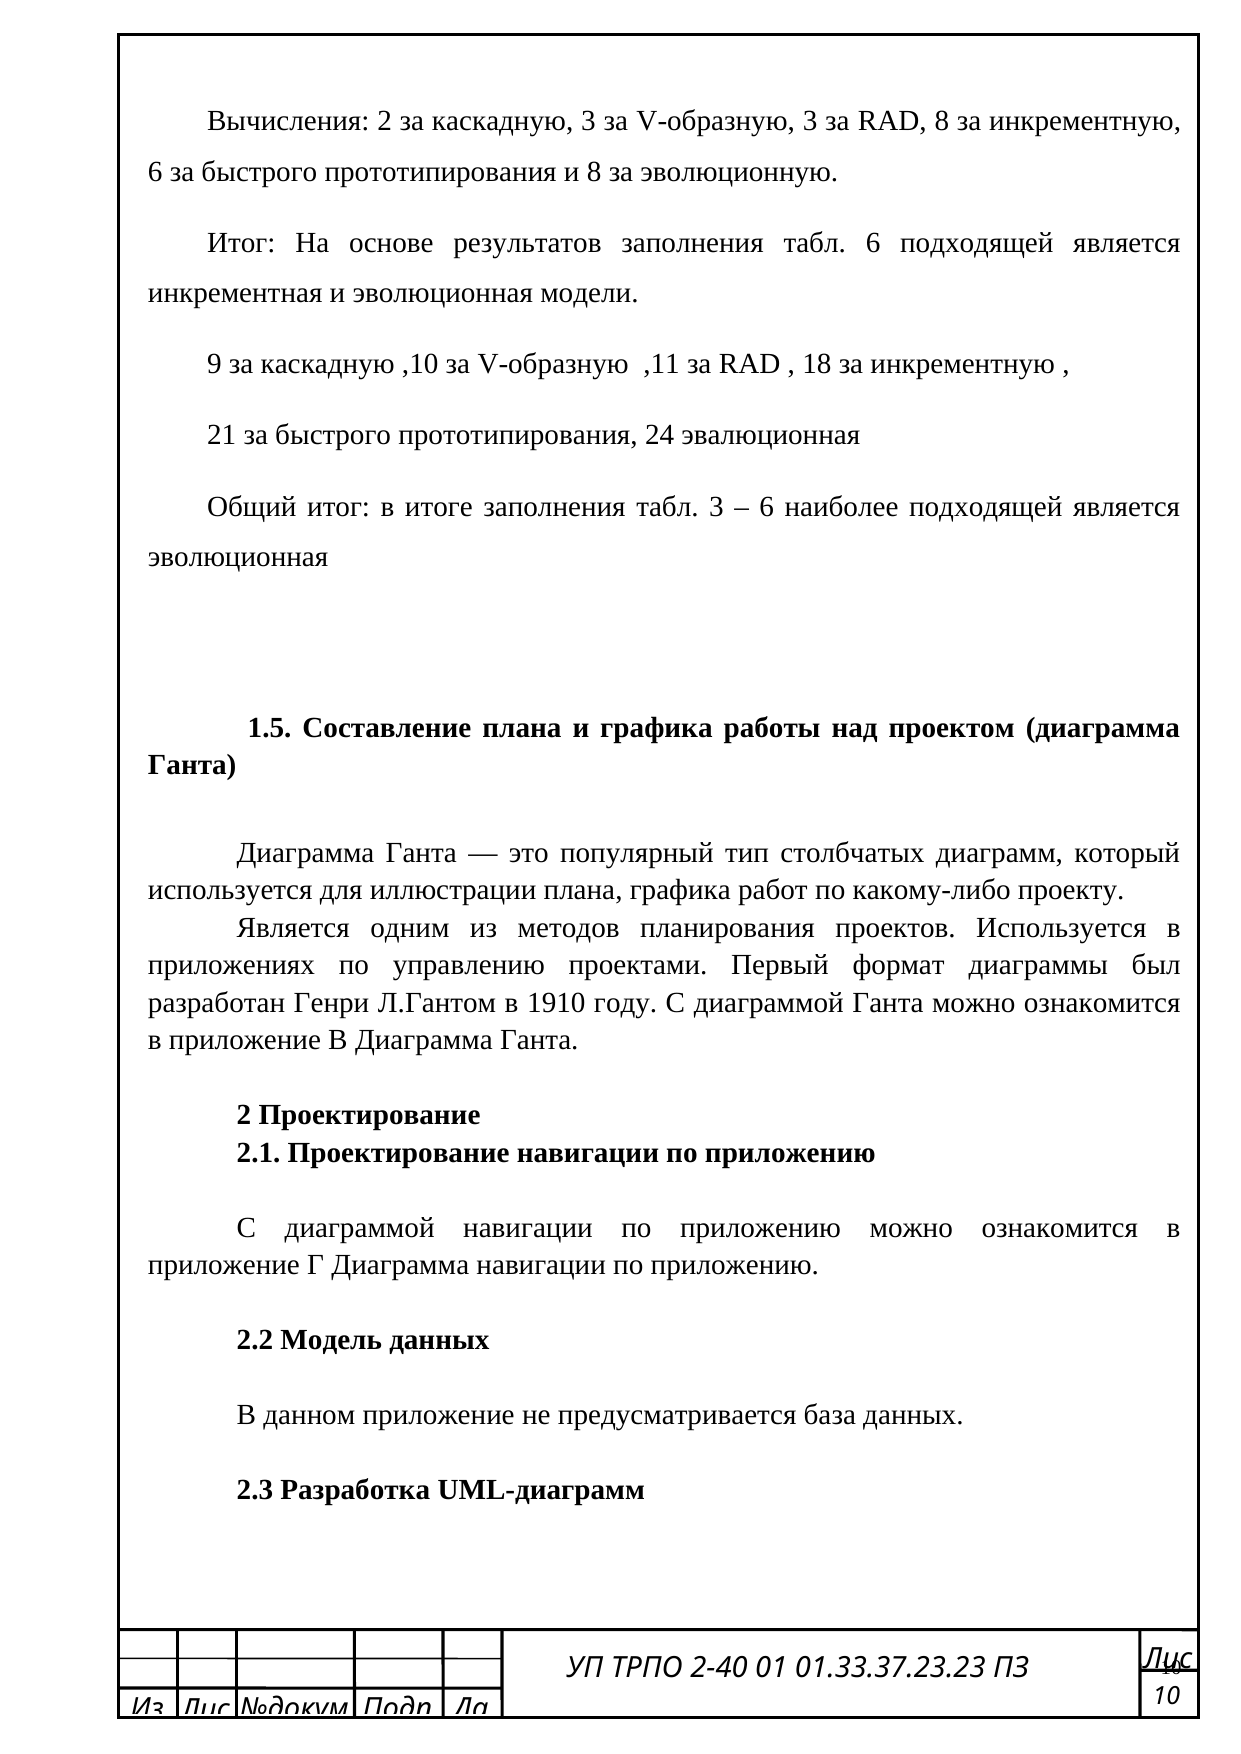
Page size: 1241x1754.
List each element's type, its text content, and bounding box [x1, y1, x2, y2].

text 2.2 Модель данных [148, 1320, 1181, 1357]
text С диаграммой навигации по приложению можно ознакомится в приложение Г Диаграмма навигации по приложению. [148, 1207, 1181, 1282]
text 1.5. Составление плана и графика работы над проектом (диаграмма Ганта) [148, 707, 1181, 782]
text Вычисления: 2 за каскадную, 3 за V-образную, 3 за RAD, 8 за инкрементную, 6 за быстрого прототипирования и 8 за эволюционную. [148, 103, 1181, 187]
text Является одним из методов планирования проектов. Используется в приложениях по управлению проектами. Первый формат диаграммы был разработан Генри Л.Гантом в 1910 году. С диаграммой Ганта можно ознакомится в приложение В Диаграмма Ганта. [148, 907, 1181, 1057]
text В данном приложение не предусматривается база данных. [148, 1395, 1181, 1432]
text Итог: На основе результатов заполнения табл. 6 подходящей является инкрементная и эволюционная модели. [148, 225, 1181, 309]
text 2.3 Разработка UML-диаграмм [148, 1470, 1181, 1507]
text 21 за быстрого прототипирования, 24 эвалюционная [148, 417, 1181, 451]
text Диаграмма Ганта — это популярный тип столбчатых диаграмм, который используется для иллюстрации плана, графика работ по какому-либо проекту. [148, 832, 1181, 907]
text Общий итог: в итоге заполнения табл. 3 – 6 наиболее подходящей является эволюционная [148, 489, 1181, 572]
text 2.1. Проектирование навигации по приложению [148, 1132, 1181, 1170]
text 9 за каскадную ,10 за V-образную ,11 за RAD , 18 за инкрементную , [148, 346, 1181, 380]
text 2 Проектирование [148, 1095, 1181, 1132]
